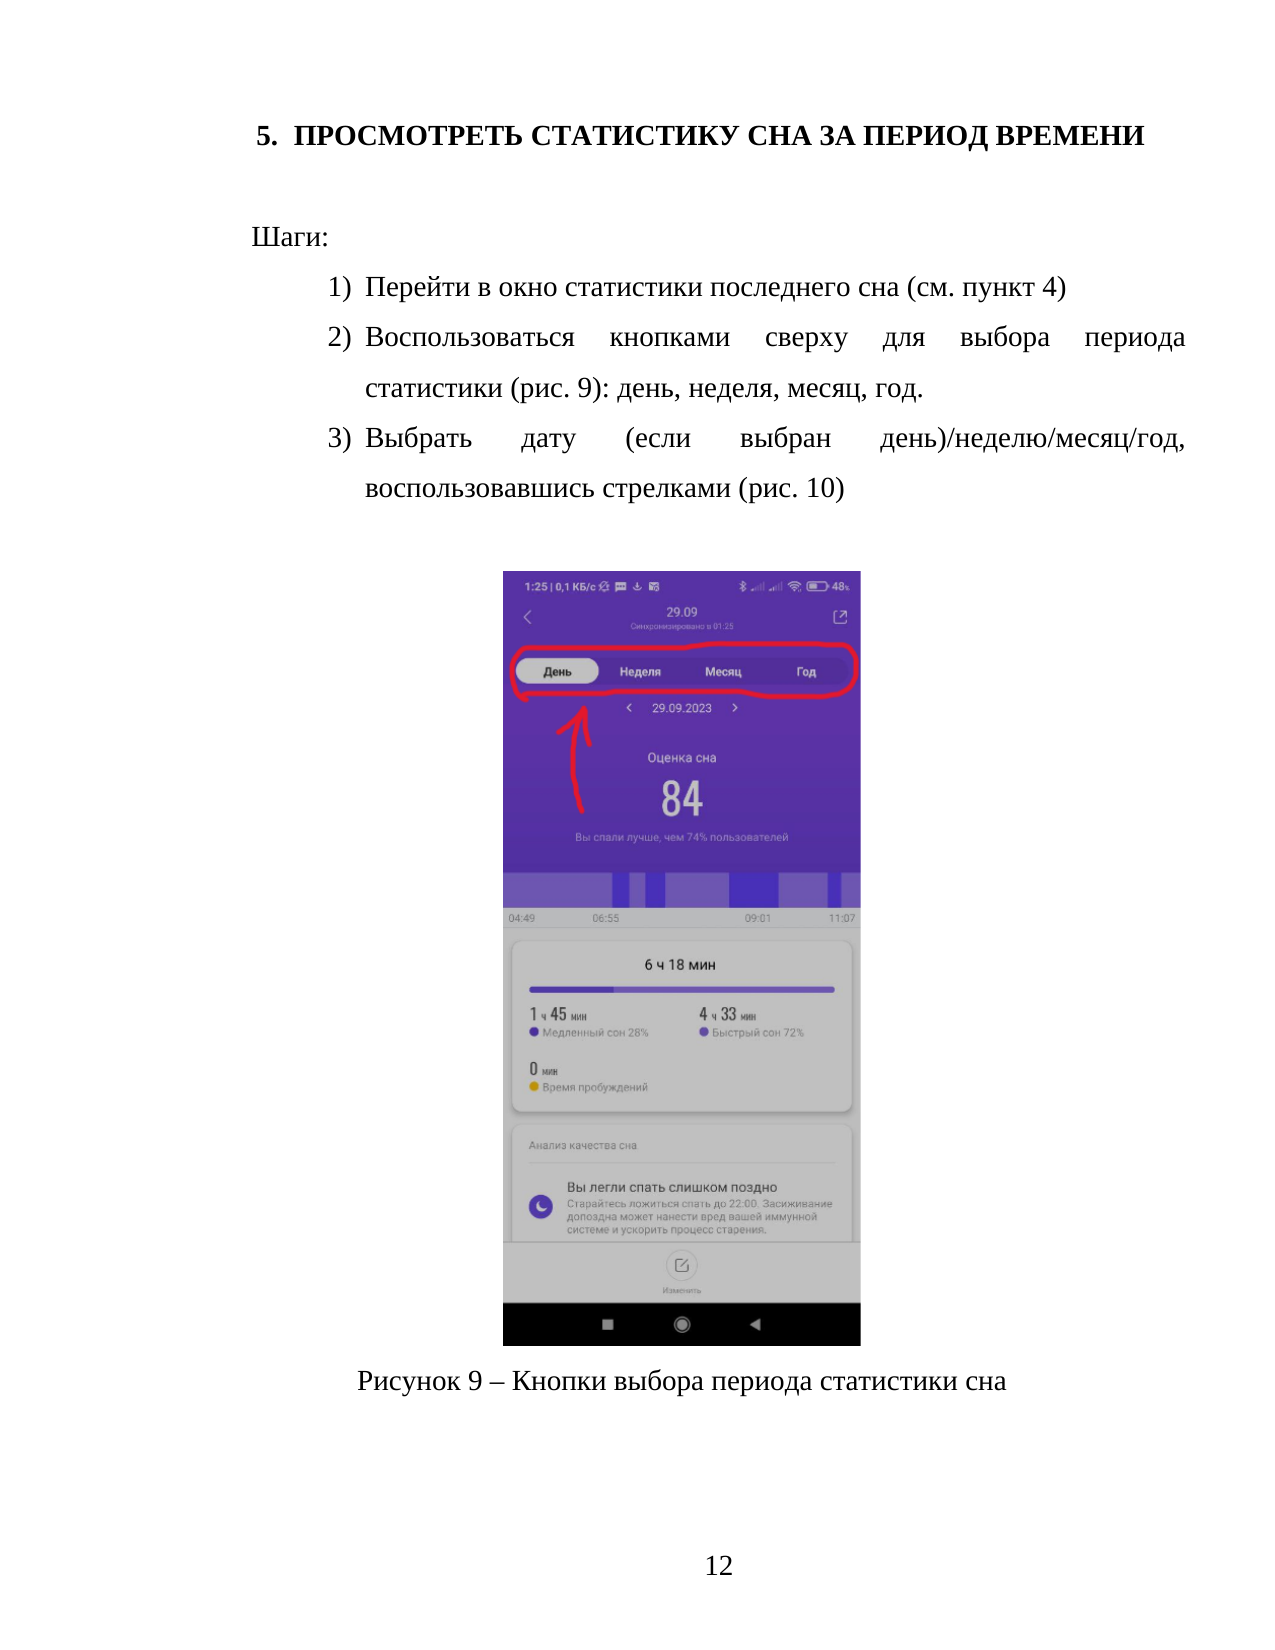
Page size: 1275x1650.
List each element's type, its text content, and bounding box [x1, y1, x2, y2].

text Рисунок 9 – Кнопки выбора периода статистики сна [177, 1363, 1186, 1396]
list Перейти в окно статистики последнего сна (см. пункт 4) [327, 269, 1186, 303]
text Шаги: [177, 219, 1186, 252]
subtitle ПРОСМОТРЕТЬ статистику сна за ПЕРИОД ВРЕМЕНИ [215, 118, 1186, 152]
list Выбрать дату (если выбран день)/неделю/месяц/год, воспользовавшись стрелками (рис. 10) [327, 420, 1186, 504]
list Воспользоваться кнопками сверху для выбора периода статистики (рис. 9): день, неделя, месяц, год. [327, 319, 1186, 403]
picture [503, 571, 861, 1346]
